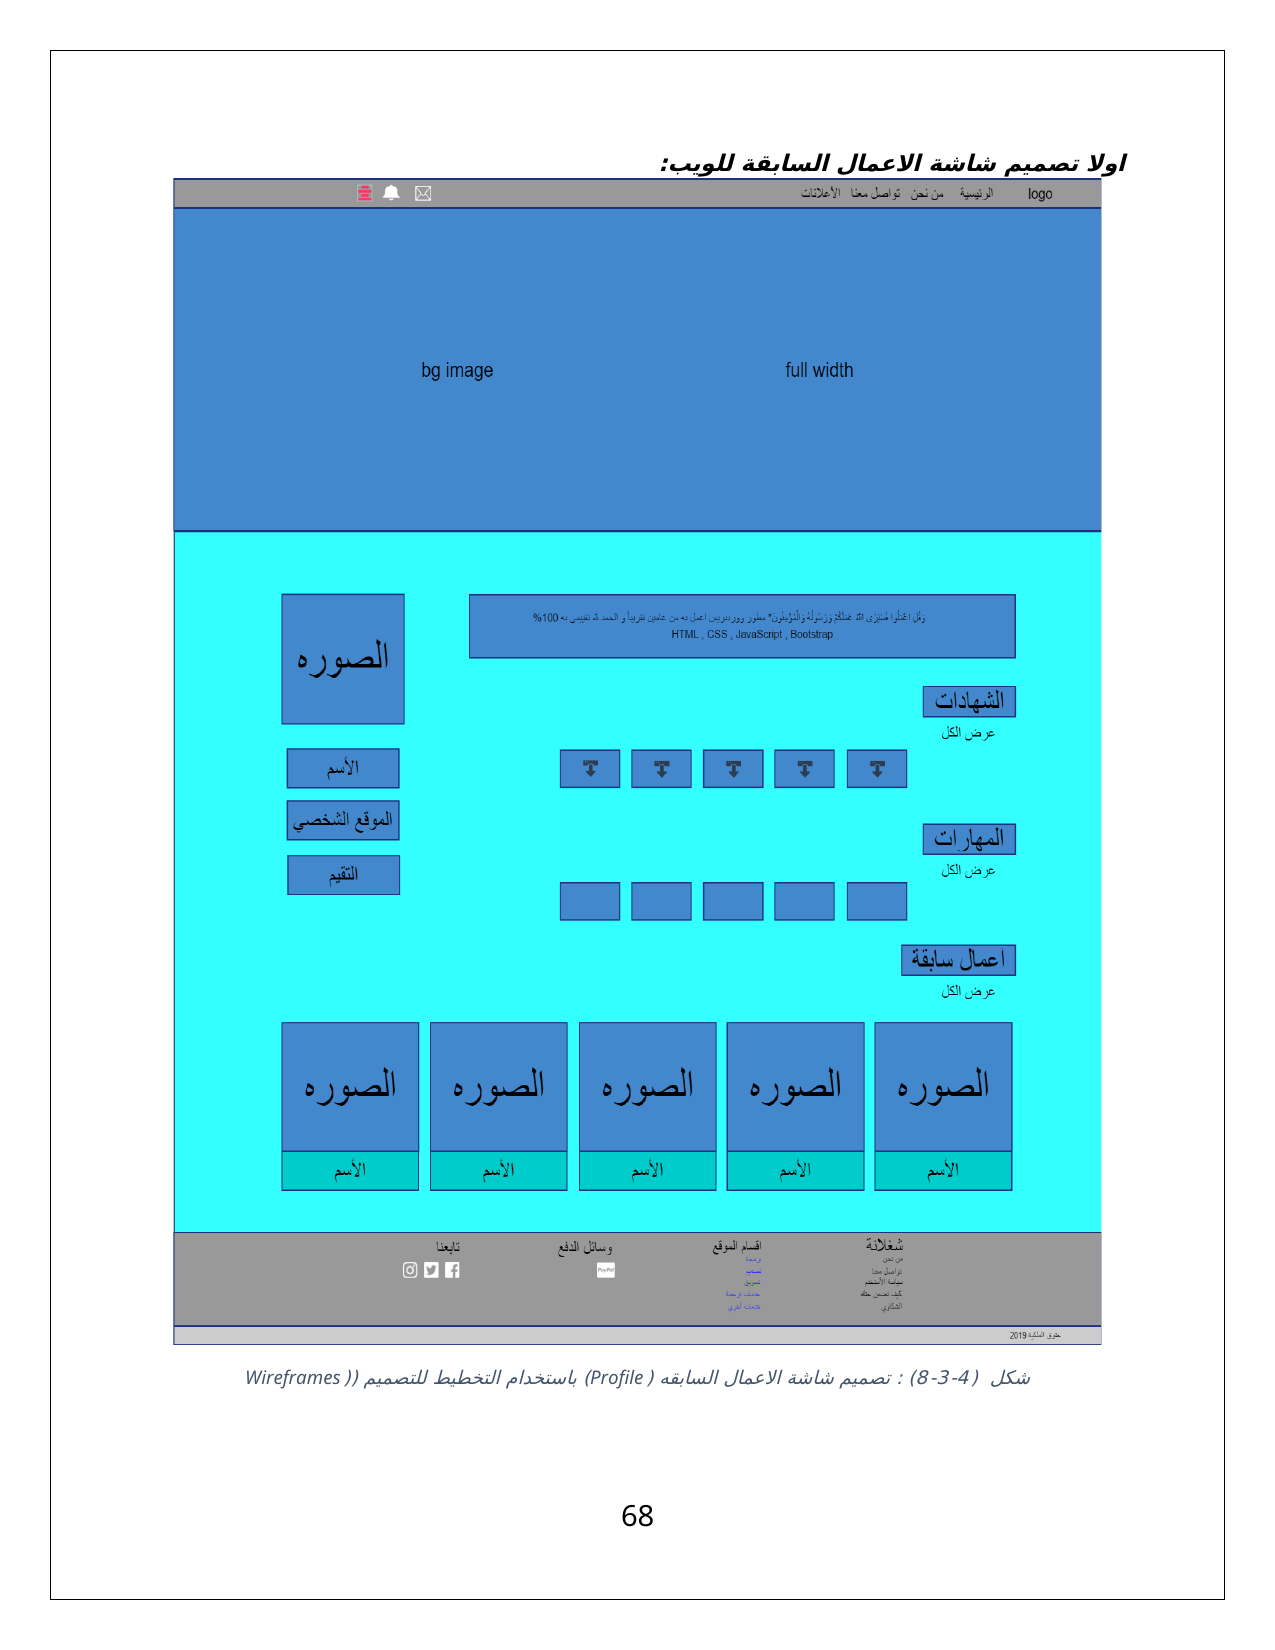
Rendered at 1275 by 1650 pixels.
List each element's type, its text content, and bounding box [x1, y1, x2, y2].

subtitle اولا تصميم شاشة الاعمال السابقة للويب: [150, 150, 1125, 177]
text شكل (4-3-8) : تصميم شاشة الاعمال السابقه (Profile) باستخدام التخطيط للتصميم ((Wireframes [150, 1364, 1125, 1390]
picture [173, 178, 1102, 1345]
